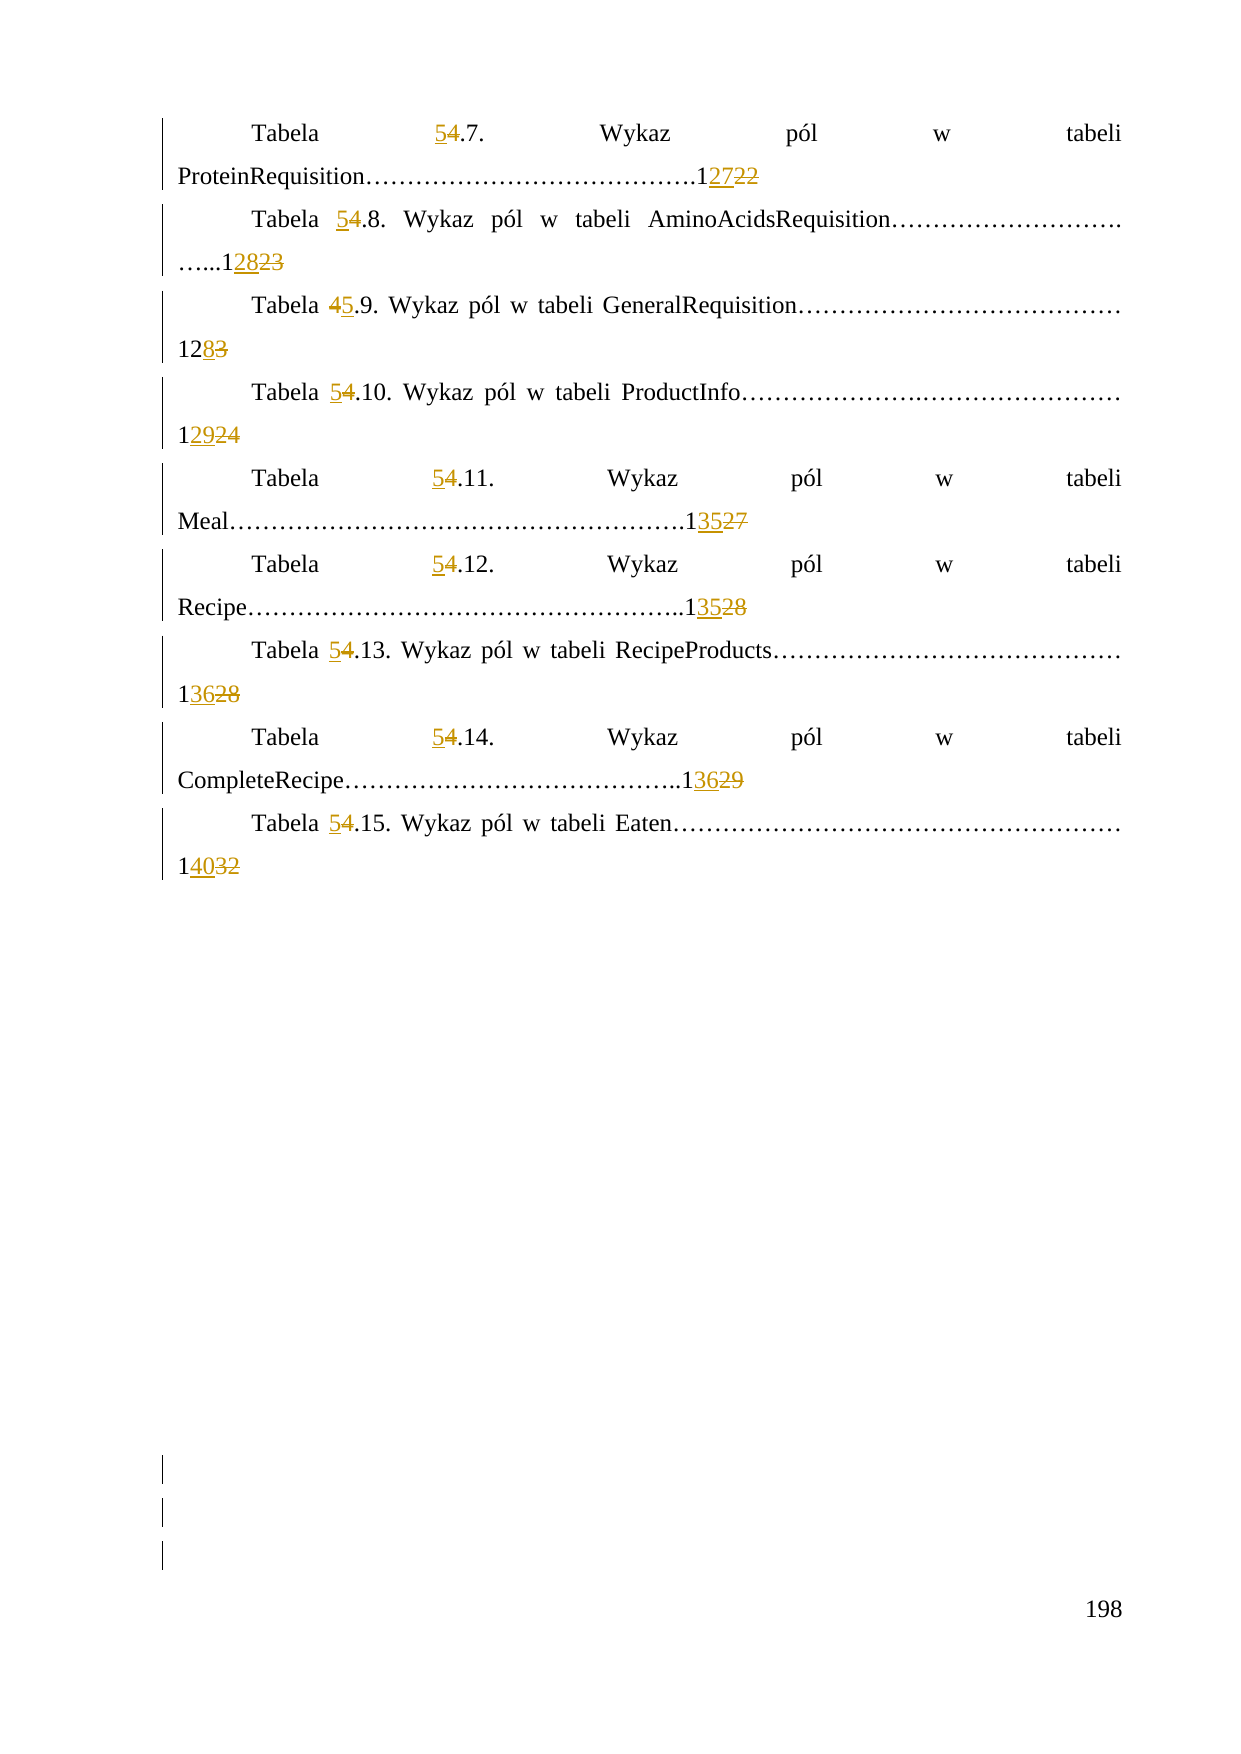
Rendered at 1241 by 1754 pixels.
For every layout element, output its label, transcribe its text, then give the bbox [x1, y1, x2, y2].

text Tabela .11. Wykaz pól w tabeli Meal……………………………………………….1 [177, 463, 1122, 535]
text Tabela .14. Wykaz pól w tabeli CompleteRecipe…………………………………..1 [177, 722, 1122, 794]
text Tabela .8. Wykaz pól w tabeli AminoAcidsRequisition……………………….…...1 [177, 204, 1122, 276]
text Tabela .9. Wykaz pól w tabeli GeneralRequisition…………………………………12 [177, 291, 1122, 362]
text Tabela .10. Wykaz pól w tabeli ProductInfo………………….……………………1 [177, 377, 1122, 449]
text Tabela .7. Wykaz pól w tabeli ProteinRequisition………………………………….1 [177, 118, 1122, 190]
text Tabela .13. Wykaz pól w tabeli RecipeProducts……………………………………1 [177, 636, 1122, 707]
text Tabela .15. Wykaz pól w tabeli Eaten………………………………………………1 [177, 808, 1122, 880]
text Tabela .12. Wykaz pól w tabeli Recipe……………………………………………..1 [177, 549, 1122, 621]
